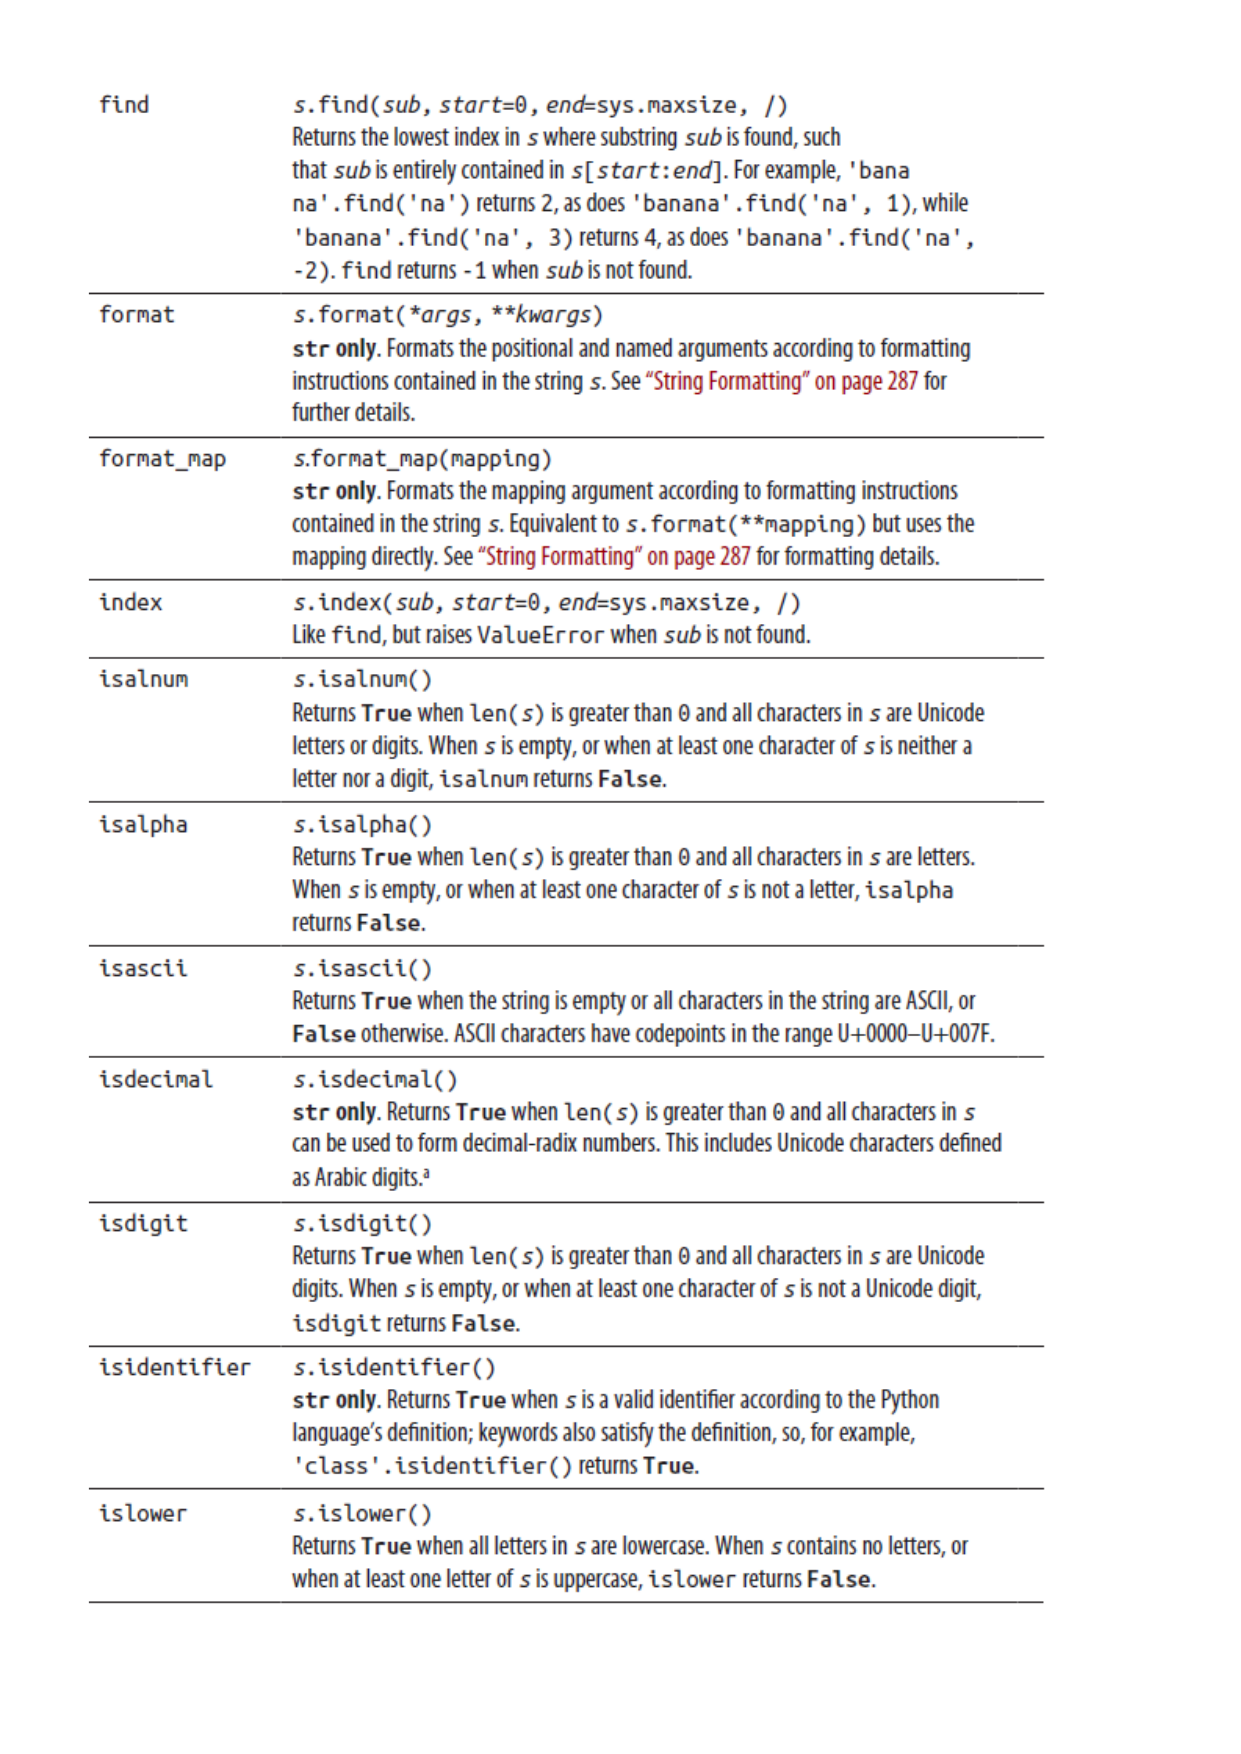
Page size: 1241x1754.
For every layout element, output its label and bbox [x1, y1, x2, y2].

picture [88, 88, 1059, 1608]
